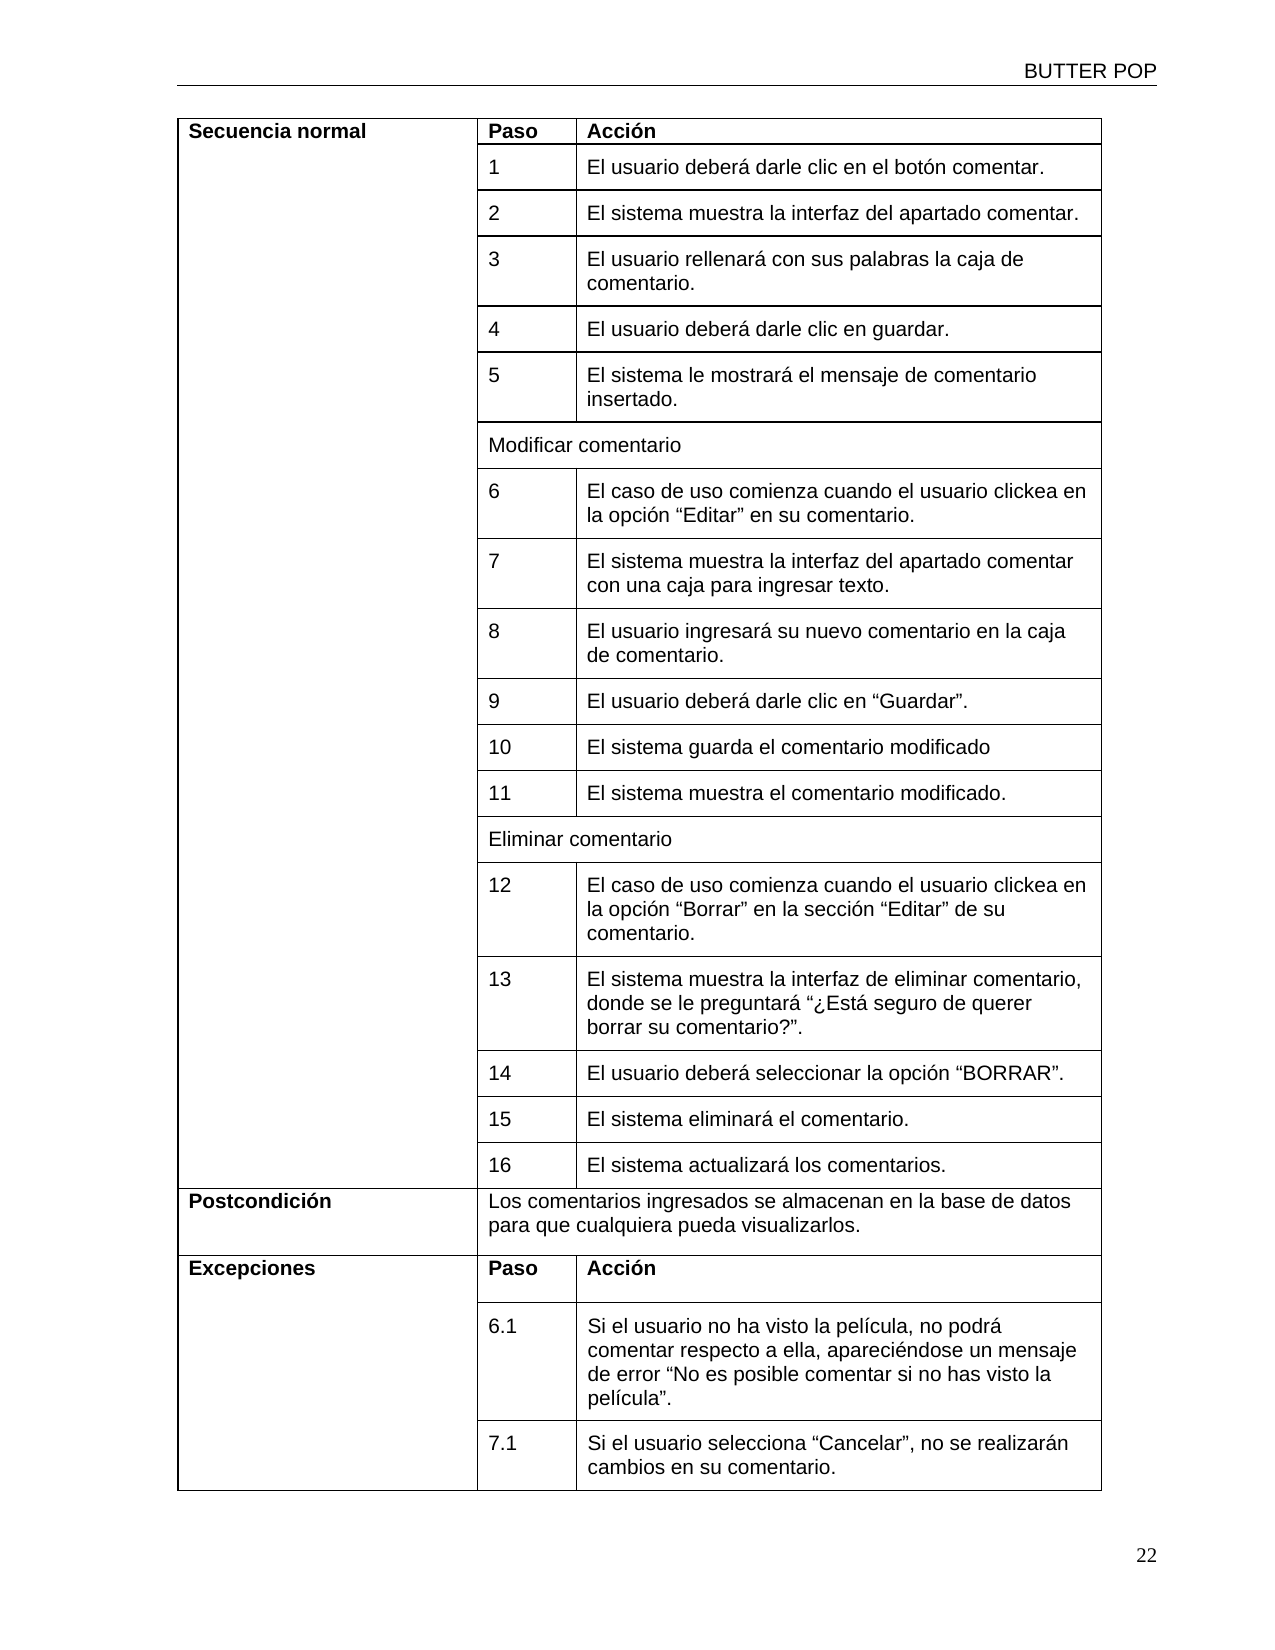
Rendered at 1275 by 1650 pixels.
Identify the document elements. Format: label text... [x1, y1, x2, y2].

table_cell 2 [478, 191, 576, 235]
table_cell Si el usuario no ha visto la película, no podrá comentar respecto a ella, apareciéndose un mensaje de error “No es posible comentar si no has visto la película”. [577, 1303, 1101, 1420]
table_cell El sistema muestra el comentario modificado. [577, 771, 1101, 816]
table_cell Acción [577, 1256, 1101, 1302]
table_cell El usuario deberá darle clic en el botón comentar. [577, 145, 1101, 189]
table_cell El caso de uso comienza cuando el usuario clickea en la opción “Editar” en su comentario. [577, 469, 1101, 537]
table_cell El sistema actualizará los comentarios. [577, 1143, 1101, 1188]
table_cell Acción [577, 119, 1101, 143]
table_cell El usuario deberá darle clic en “Guardar”. [577, 679, 1101, 723]
table_cell El sistema muestra la interfaz del apartado comentar con una caja para ingresar texto. [577, 539, 1101, 607]
table_cell 16 [478, 1143, 576, 1188]
table_cell El caso de uso comienza cuando el usuario clickea en la opción “Borrar” en la sección “Editar” de su comentario. [577, 863, 1101, 956]
table_cell 11 [478, 771, 576, 816]
table_cell El sistema muestra la interfaz del apartado comentar. [577, 191, 1101, 235]
table_cell El usuario deberá seleccionar la opción “BORRAR”. [577, 1051, 1101, 1096]
table_cell 15 [478, 1097, 576, 1142]
table_cell Secuencia normal [179, 119, 477, 1188]
table_cell Los comentarios ingresados se almacenan en la base de datos para que cualquiera pueda visualizarlos. [478, 1189, 1101, 1255]
table_cell Postcondición [179, 1189, 477, 1255]
table_cell 5 [478, 353, 576, 421]
table_cell El sistema eliminará el comentario. [577, 1097, 1101, 1142]
table_cell 6.1 [478, 1303, 576, 1420]
table_cell El usuario rellenará con sus palabras la caja de comentario. [577, 237, 1101, 305]
table_cell El usuario deberá darle clic en guardar. [577, 307, 1101, 351]
table_cell 12 [478, 863, 576, 956]
table_cell Modificar comentario [478, 423, 1101, 467]
table_cell 9 [478, 679, 576, 723]
table_cell 13 [478, 957, 576, 1049]
table_cell 8 [478, 609, 576, 677]
table_cell 1 [478, 145, 576, 189]
table_cell El sistema le mostrará el mensaje de comentario insertado. [577, 353, 1101, 421]
table_cell 10 [478, 725, 576, 769]
table_cell Eliminar comentario [478, 817, 1101, 862]
table_cell El sistema muestra la interfaz de eliminar comentario, donde se le preguntará “¿Está seguro de querer borrar su comentario?”. [577, 957, 1101, 1049]
table_cell El sistema guarda el comentario modificado [577, 725, 1101, 769]
table_cell 7.1 [478, 1421, 576, 1489]
table_cell Si el usuario selecciona “Cancelar”, no se realizarán cambios en su comentario. [577, 1421, 1101, 1489]
table_cell 3 [478, 237, 576, 305]
table_cell Excepciones [179, 1256, 477, 1489]
table_cell Paso [478, 1256, 576, 1302]
table_cell 6 [478, 469, 576, 537]
table_cell Paso [478, 119, 576, 143]
table_cell El usuario ingresará su nuevo comentario en la caja de comentario. [577, 609, 1101, 677]
table_cell 14 [478, 1051, 576, 1096]
table_cell 7 [478, 539, 576, 607]
table_cell 4 [478, 307, 576, 351]
